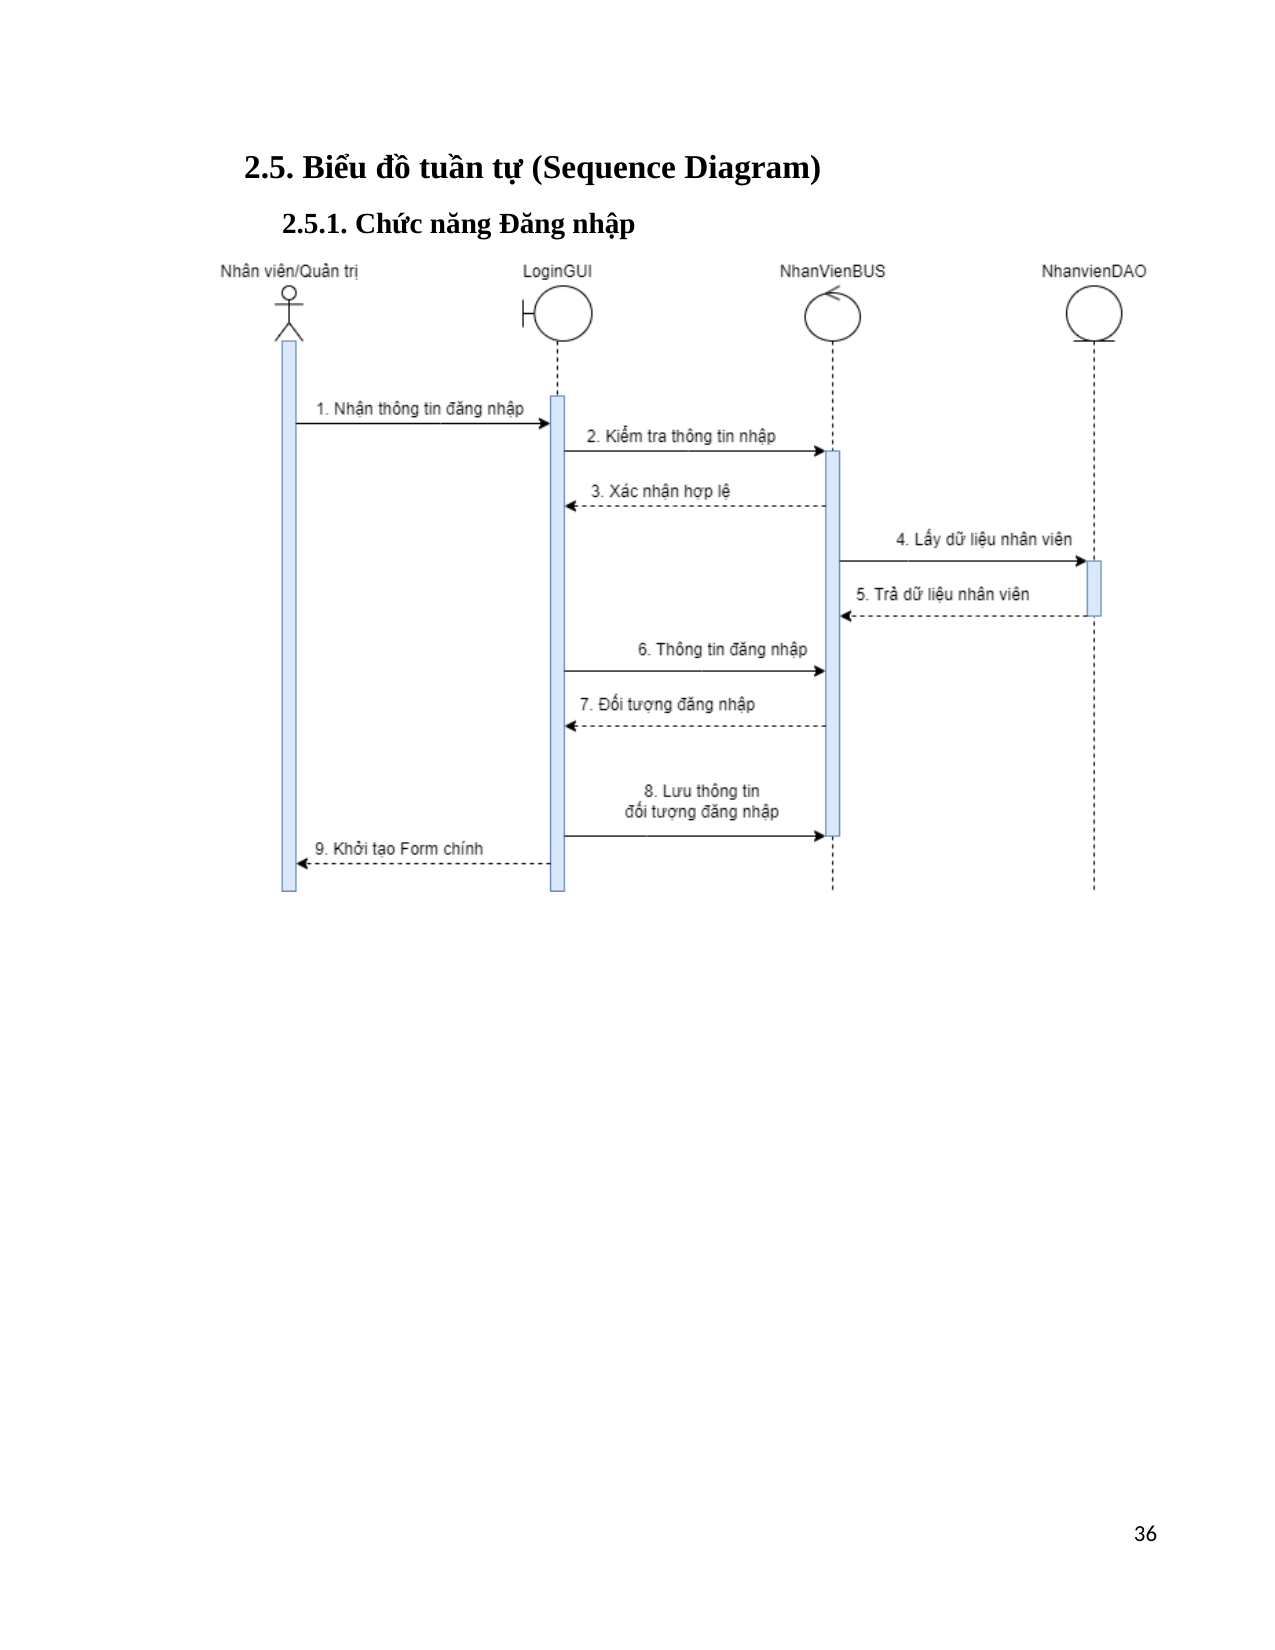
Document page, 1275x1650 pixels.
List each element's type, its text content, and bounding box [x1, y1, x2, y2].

subtitle 2.5. Biểu đồ tuần tự (Sequence Diagram) [244, 148, 1157, 186]
subtitle 2.5.1. Chức năng Đăng nhập [207, 206, 1157, 239]
picture [206, 258, 1157, 892]
